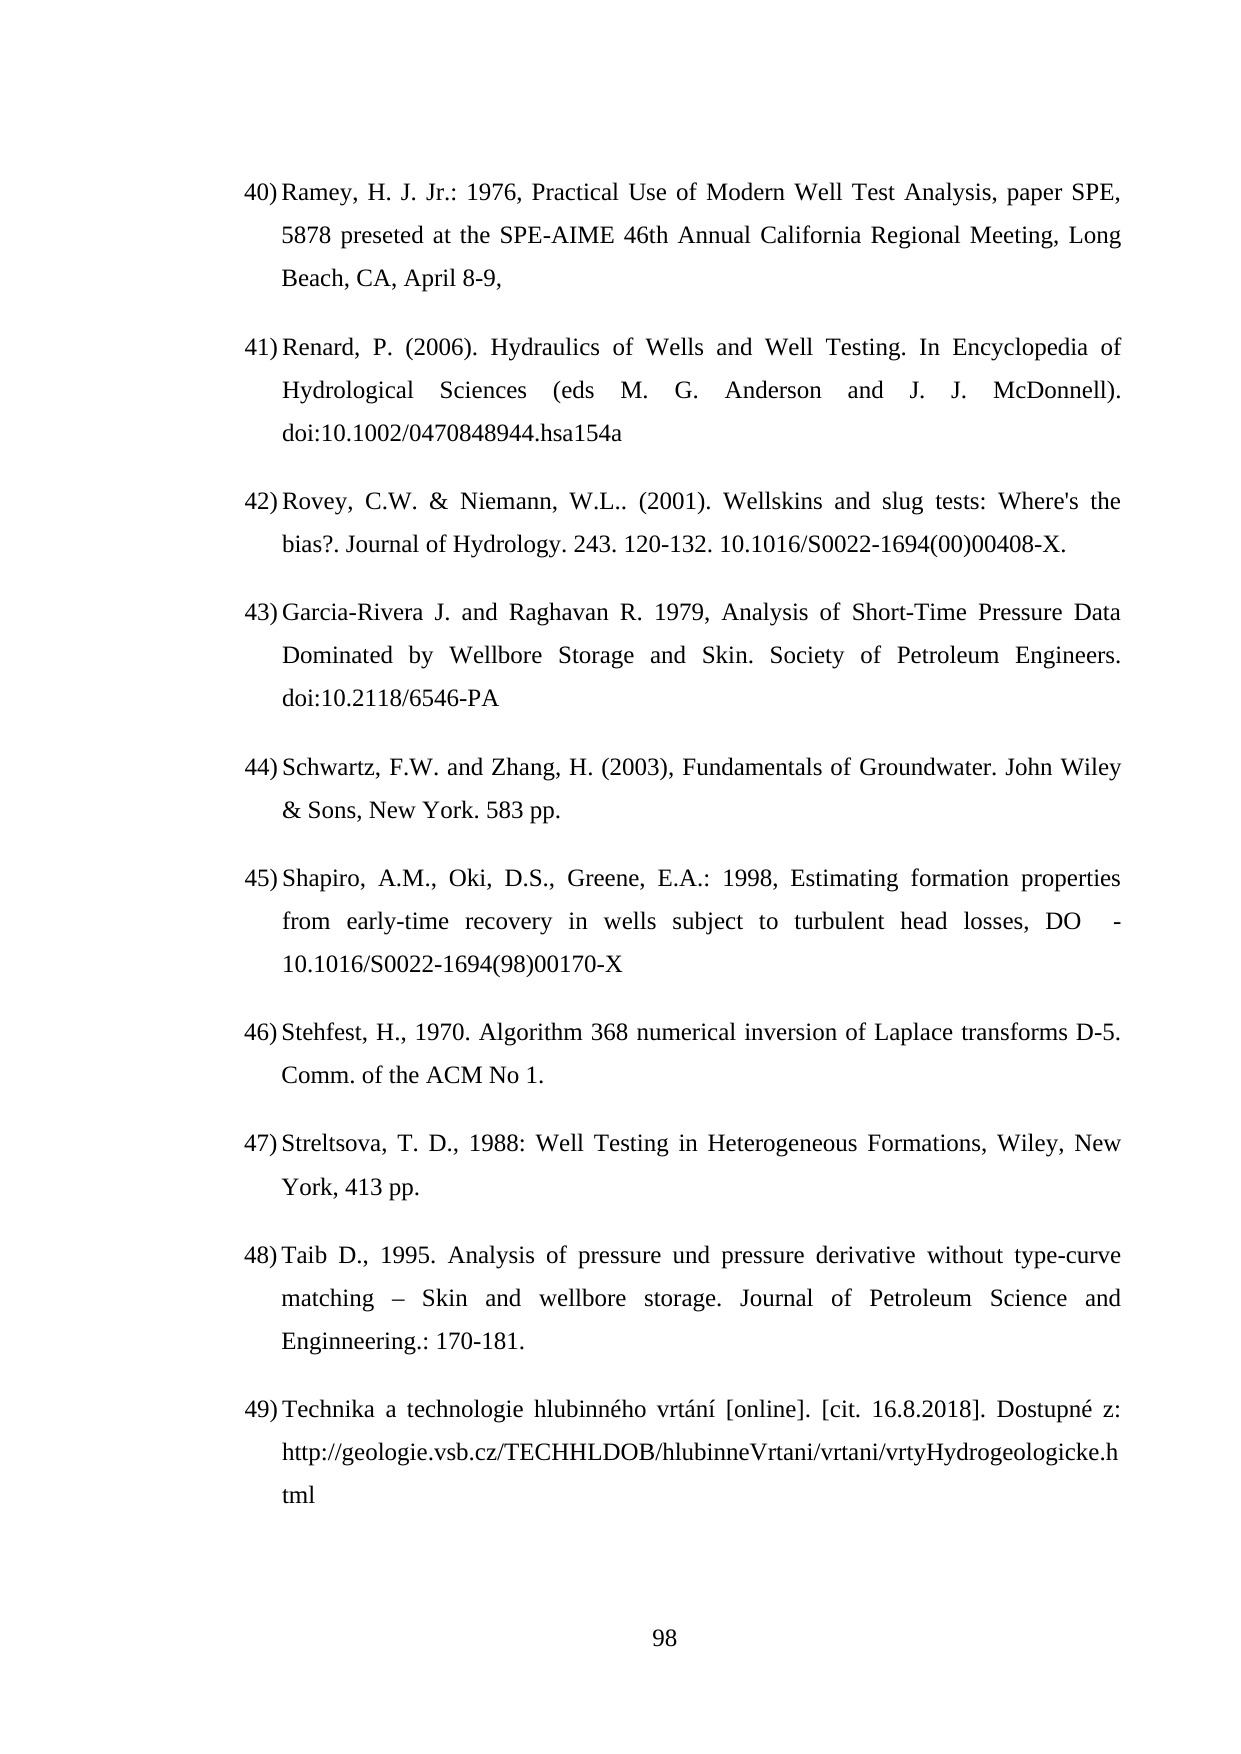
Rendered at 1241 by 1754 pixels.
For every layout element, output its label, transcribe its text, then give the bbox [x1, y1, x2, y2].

list Schwartz, F.W. and Zhang, H. (2003), Fundamentals of Groundwater. John Wiley & Sons, New York. 583 pp. [244, 752, 1122, 823]
list Shapiro, A.M., Oki, D.S., Greene, E.A.: 1998, Estimating formation properties from early-time recovery in wells subject to turbulent head losses, DO - 10.1016/S0022-1694(98)00170-X [244, 863, 1122, 978]
list Garcia-Rivera J. and Raghavan R. 1979, Analysis of Short-Time Pressure Data Dominated by Wellbore Storage and Skin. Society of Petroleum Engineers. doi:10.2118/6546-PA [244, 597, 1122, 712]
list Technika a technologie hlubinného vrtání [online]. [cit. 16.8.2018]. Dostupné z: http://geologie.vsb.cz/TECHHLDOB/hlubinneVrtani/vrtani/vrtyHydrogeologicke.html [244, 1394, 1122, 1509]
list Renard, P. (2006). Hydraulics of Wells and Well Testing. In Encyclopedia of Hydrological Sciences (eds M. G. Anderson and J. J. McDonnell). doi:10.1002/0470848944.hsa154a [244, 332, 1122, 447]
list Taib D., 1995. Analysis of pressure und pressure derivative without type-curve matching – Skin and wellbore storage. Journal of Petroleum Science and Enginneering.: 170-181. [244, 1240, 1122, 1355]
list Streltsova, T. D., 1988: Well Testing in Heterogeneous Formations, Wiley, New York, 413 pp. [244, 1128, 1122, 1200]
list Rovey, C.W. & Niemann, W.L.. (2001). Wellskins and slug tests: Where's the bias?. Journal of Hydrology. 243. 120-132. 10.1016/S0022-1694(00)00408-X. [244, 486, 1122, 558]
list Stehfest, H., 1970. Algorithm 368 numerical inversion of Laplace transforms D-5. Comm. of the ACM No 1. [244, 1017, 1122, 1089]
list Ramey, H. J. Jr.: 1976, Practical Use of Modern Well Test Analysis, paper SPE, 5878 preseted at the SPE-AIME 46th Annual California Regional Meeting, Long Beach, CA, April 8-9, [244, 177, 1122, 292]
